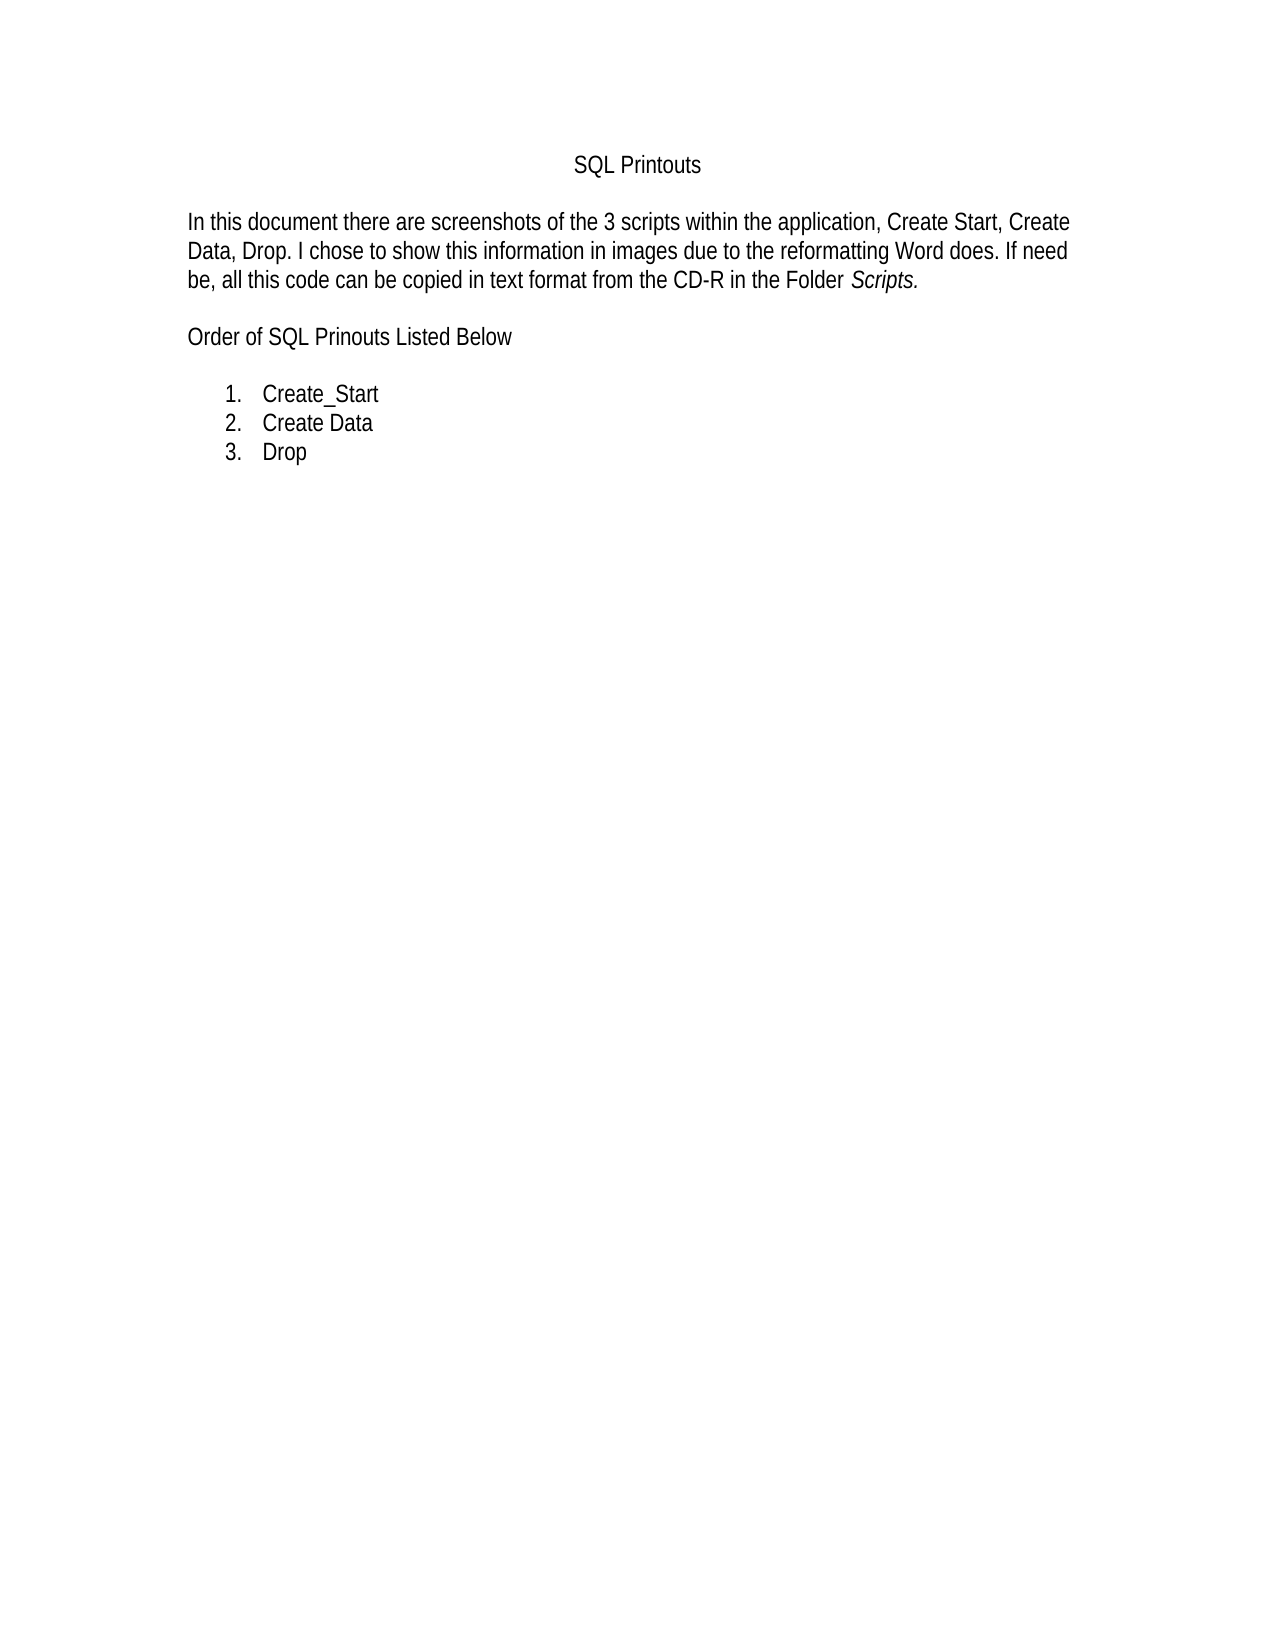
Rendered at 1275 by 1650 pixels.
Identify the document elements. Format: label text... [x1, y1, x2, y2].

text In this document there are screenshots of the 3 scripts within the application, Create Start, Create Data, Drop. I chose to show this information in images due to the reformatting Word does. If need be, all this code can be copied in text format from the CD-R in the Folder Scripts. [187, 207, 1087, 293]
list Drop [225, 436, 1087, 465]
text Order of SQL Prinouts Listed Below [187, 322, 1087, 351]
text SQL Printouts [187, 150, 1087, 179]
list Create_Start [225, 379, 1087, 408]
list Create Data [225, 408, 1087, 436]
